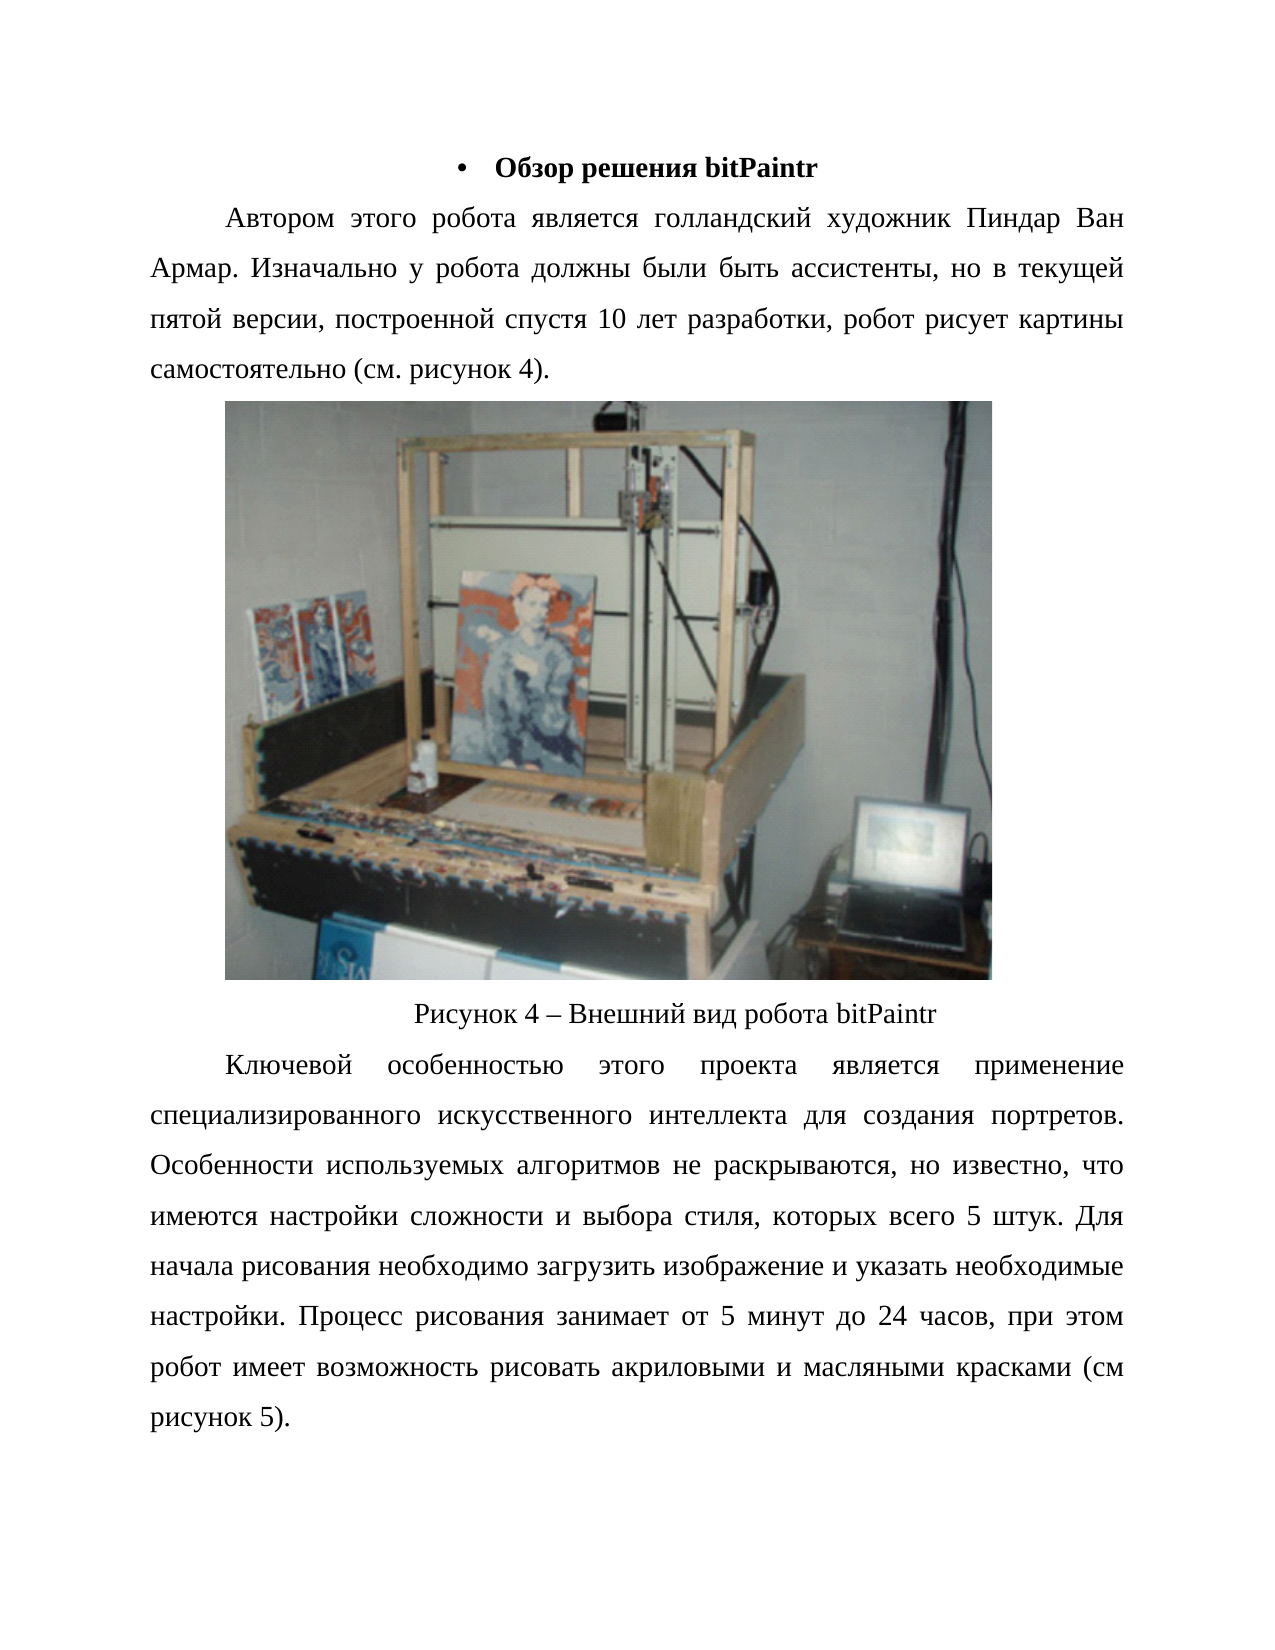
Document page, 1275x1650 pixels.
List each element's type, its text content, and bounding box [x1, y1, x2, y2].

text Ключевой особенностью этого проекта является применение специализированного искусственного интеллекта для создания портретов. Особенности используемых алгоритмов не раскрываются, но известно, что имеются настройки сложности и выбора стиля, которых всего 5 штук. Для начала рисования необходимо загрузить изображение и указать необходимые настройки. Процесс рисования занимает от 5 минут до 24 часов, при этом робот имеет возможность рисовать акриловыми и масляными красками (см рисунок 5). [150, 1047, 1125, 1432]
picture [225, 401, 993, 980]
text Автором этого робота является голландский художник Пиндар Ван Армар. Изначально у робота должны были быть ассистенты, но в текущей пятой версии, построенной спустя 10 лет разработки, робот рисует картины самостоятельно (см. рисунок 4). [150, 200, 1125, 385]
list Обзор решения bitPaintr [150, 150, 1125, 183]
text Рисунок 4 – Внешний вид робота bitPaintr [150, 996, 1125, 1030]
